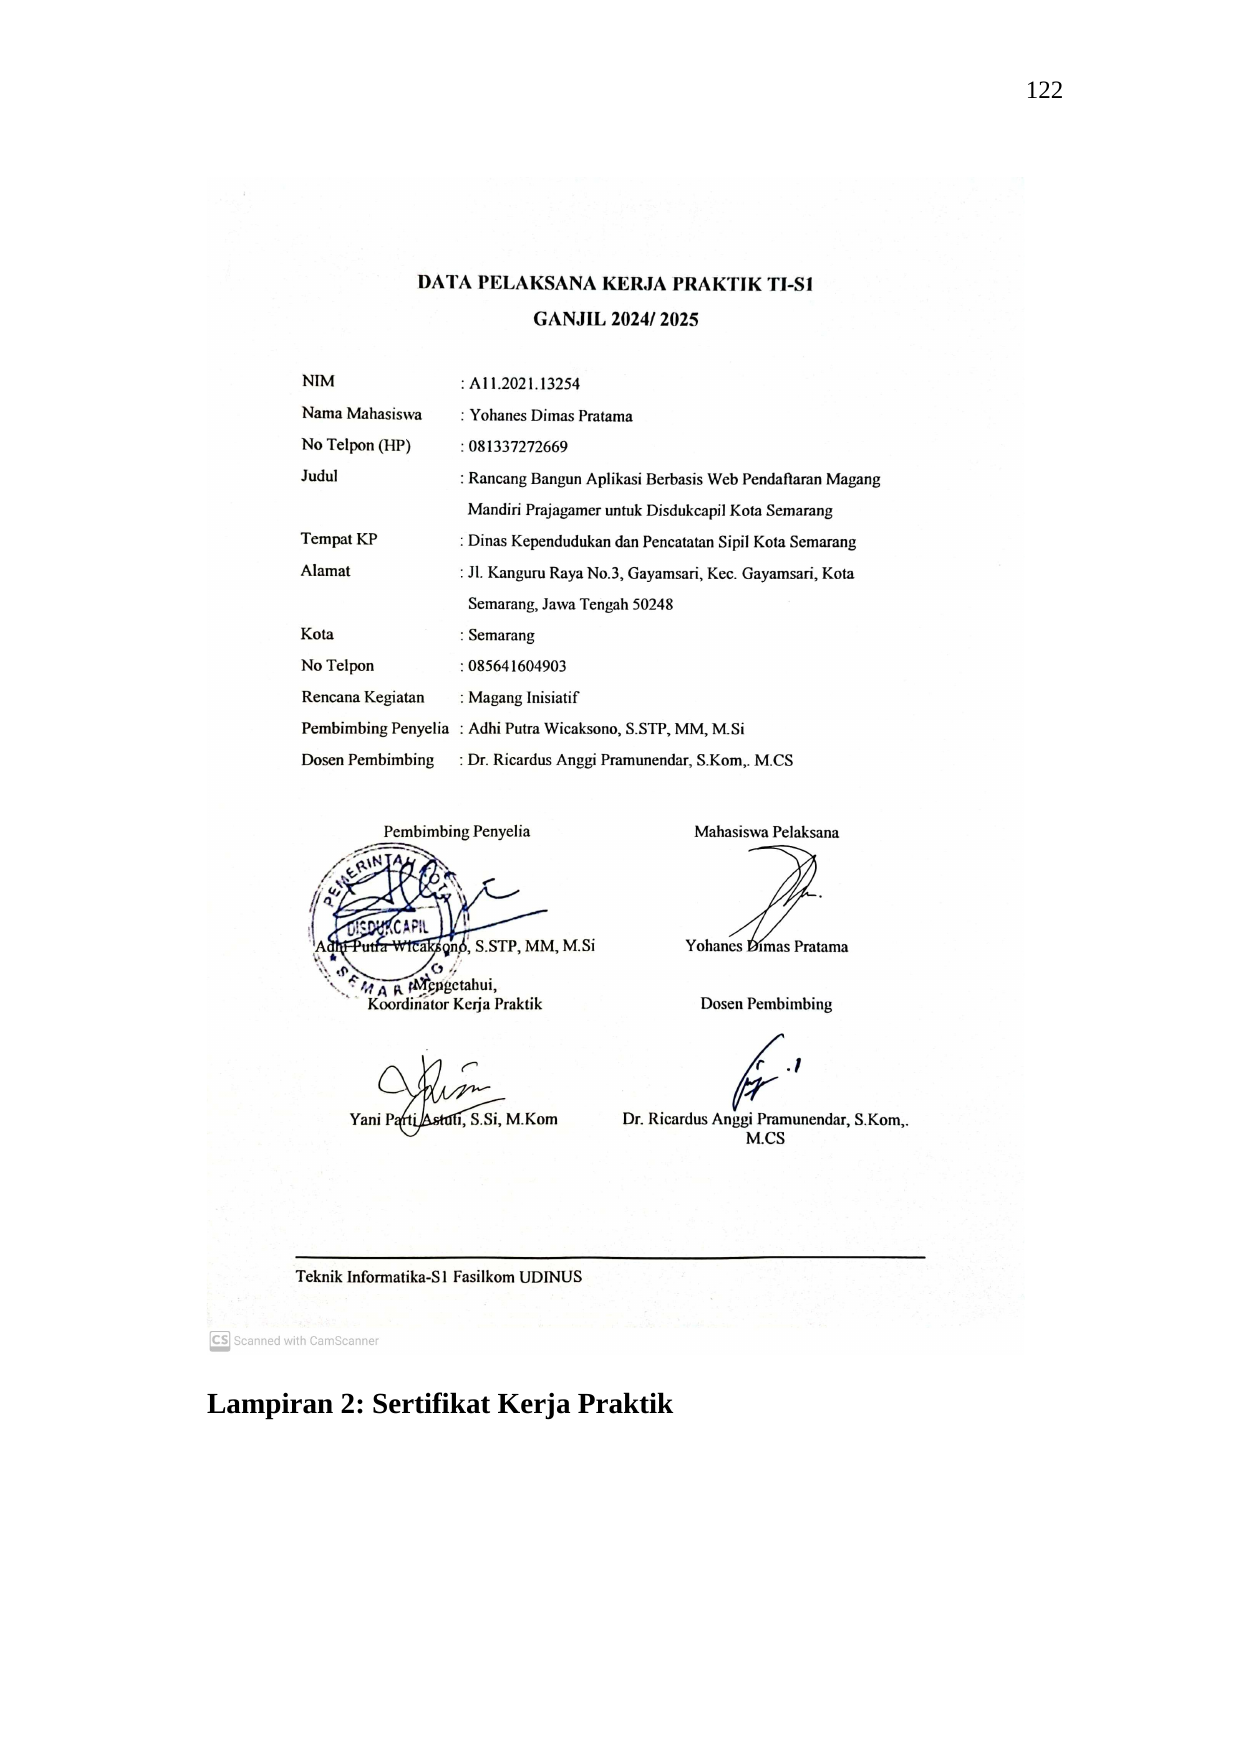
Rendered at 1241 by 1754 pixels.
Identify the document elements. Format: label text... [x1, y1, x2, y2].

subtitle Lampiran 2: Sertifikat Kerja Praktik [207, 1386, 1063, 1419]
picture [206, 177, 1025, 1355]
